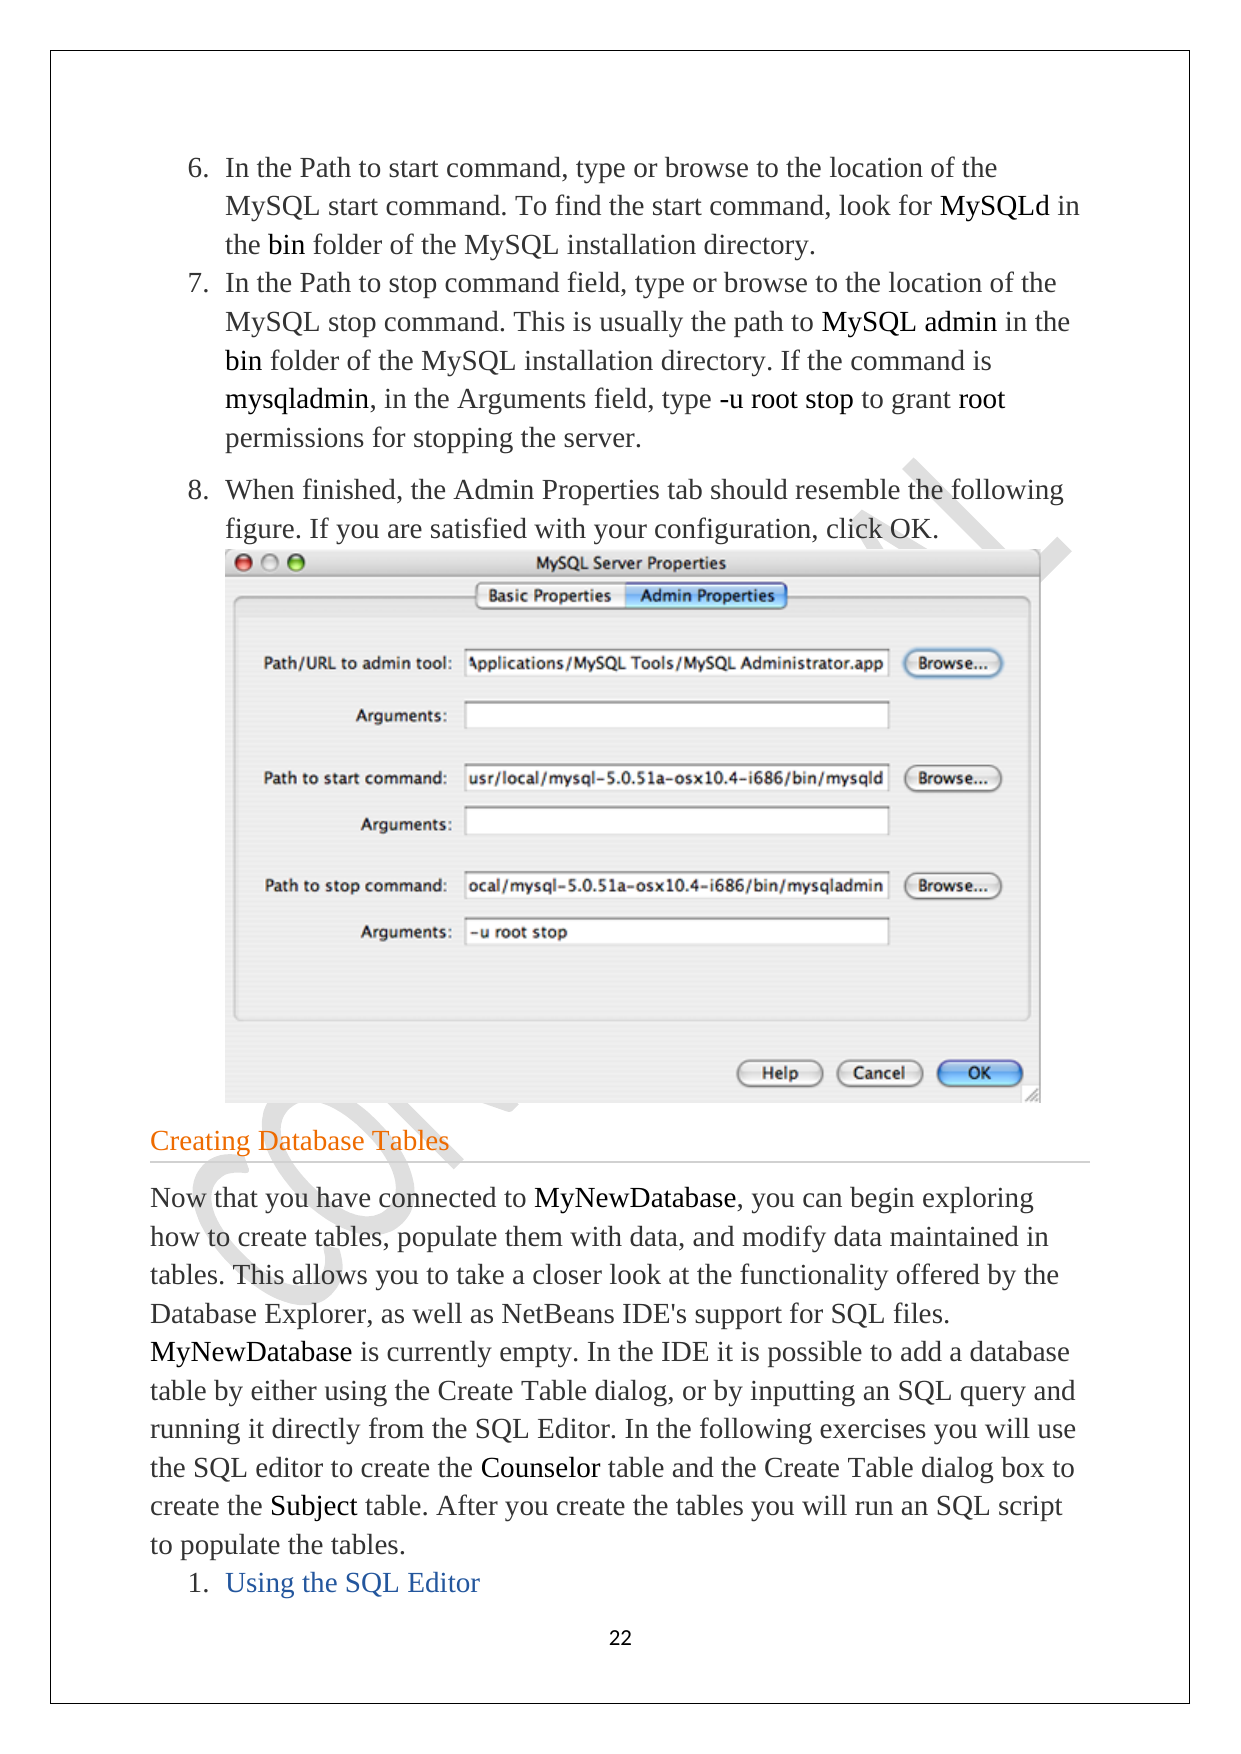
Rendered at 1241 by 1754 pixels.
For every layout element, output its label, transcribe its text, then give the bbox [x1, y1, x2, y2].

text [150, 1464, 1090, 1575]
text Now that you have connected to MyNewDatabase, you can begin exploring how to create tables, populate them with data, and modify data maintained in tables. This allows you to take a closer look at the functionality offered by the Database Explorer, as well as NetBeans IDE's support for SQL files. [150, 1310, 1090, 1459]
list In the Path to stop command field, type or browse to the location of the MySQL stop command. This is usually the path to MySQL admin in the bin folder of the MySQL installation directory. If the command is mysqladmin, in the Arguments field, type -u root stop to grant root permissions for stopping the server. [187, 395, 1090, 583]
picture [225, 679, 1041, 1233]
subtitle Creating Database Tables [150, 1253, 1090, 1291]
list In the Path/URL to admin tool field, type or browse to the location of your MySQL Administration application such as the MySQL Admin Tool, PhpMyAdmin, or other web-based administration tools. [187, 150, 1090, 261]
list In the Path to start command, type or browse to the location of the MySQL start command. To find the start command, look for MySQLd in the bin folder of the MySQL installation directory. [187, 280, 1090, 390]
list When finished, the Admin Properties tab should resemble the following figure. If you are satisfied with your configuration, click OK. [187, 602, 1090, 674]
